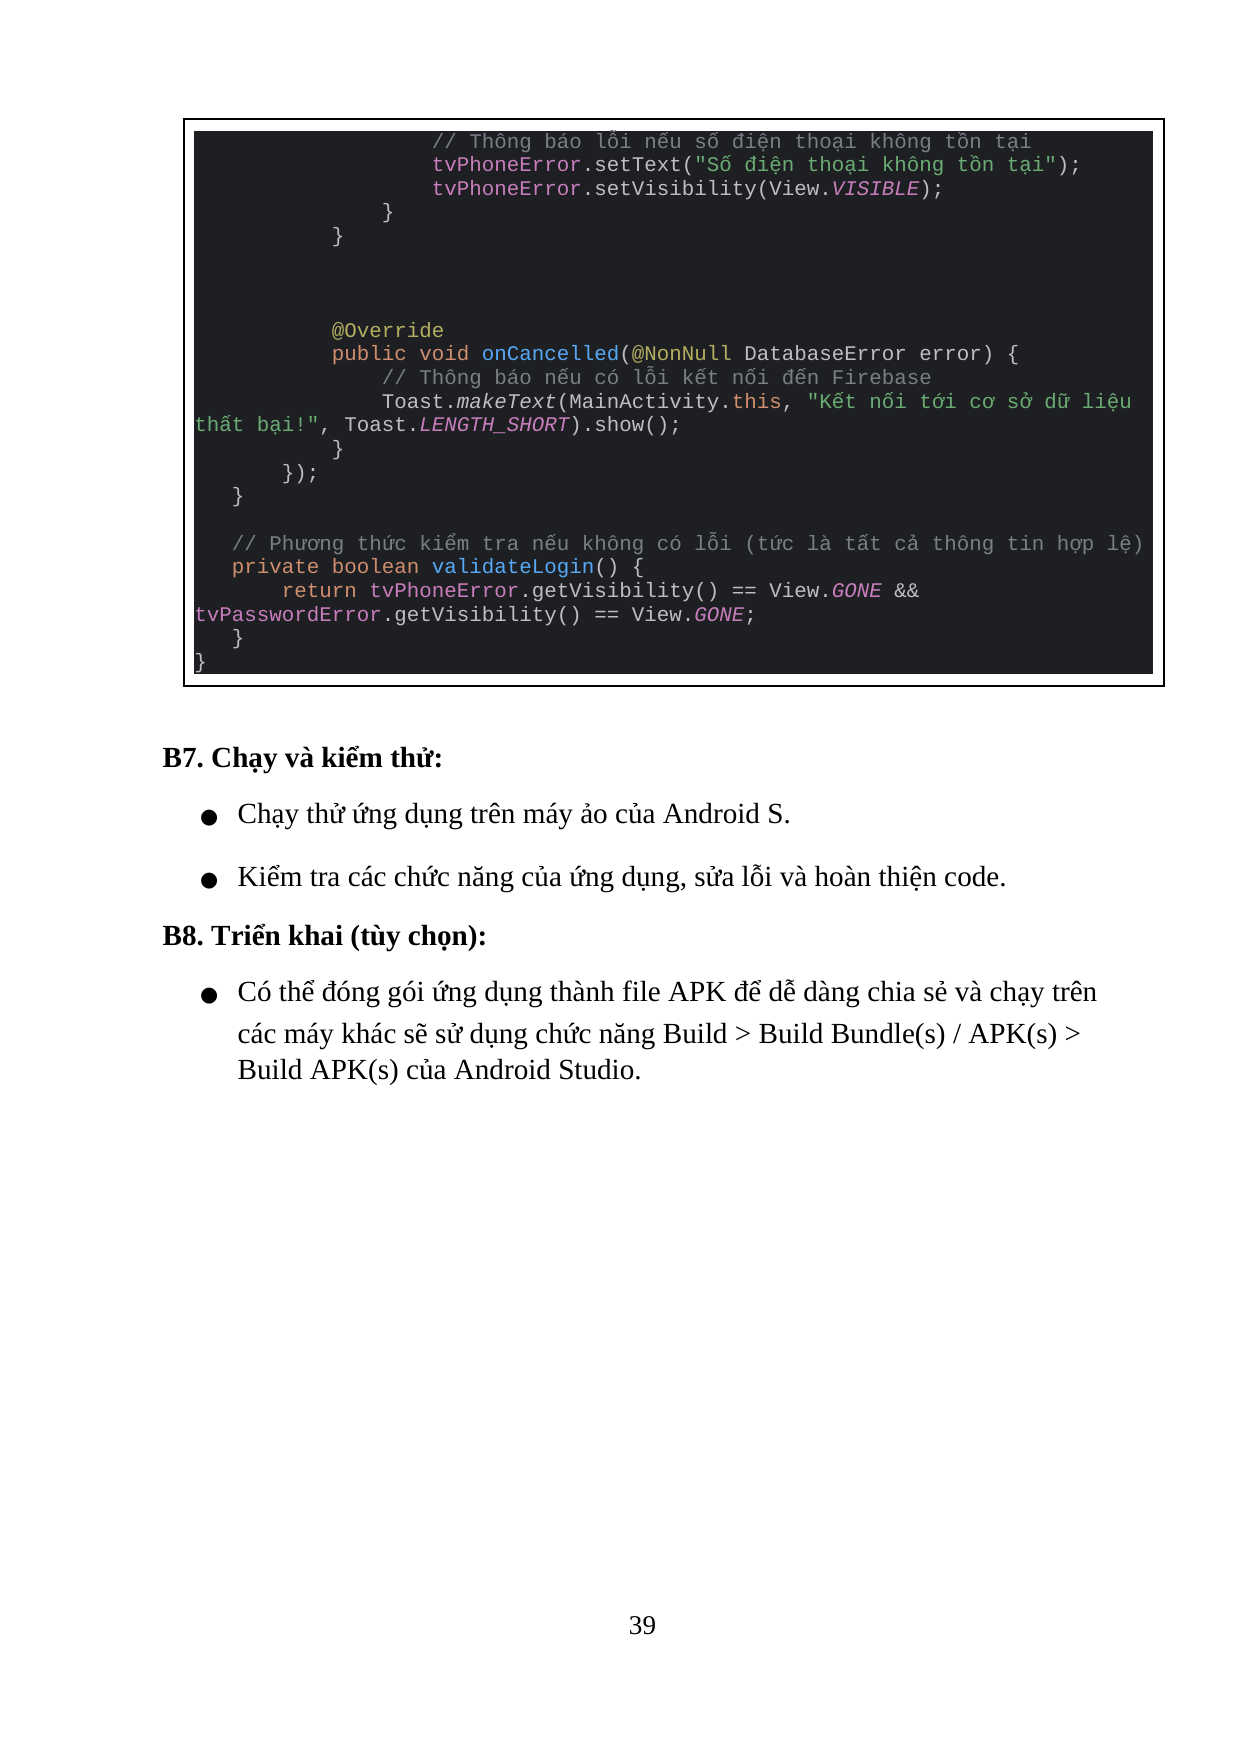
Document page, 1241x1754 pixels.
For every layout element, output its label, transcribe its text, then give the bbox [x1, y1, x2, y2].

list Có thể đóng gói ứng dụng thành file APK để dễ dàng chia sẻ và chạy trên các máy khác sẽ sử dụng chức năng Build > Build Bundle(s) / APK(s) > Build APK(s) của Android Studio. [200, 971, 1122, 1086]
text B8. Triển khai (tùy chọn): [162, 918, 1122, 952]
table_header [185, 120, 1163, 685]
list Chạy thử ứng dụng trên máy ảo của Android S. [200, 793, 1122, 835]
text B7. Chạy và kiểm thử: [162, 740, 1122, 773]
list Kiểm tra các chức năng của ứng dụng, sửa lỗi và hoàn thiện code. [200, 855, 1122, 898]
